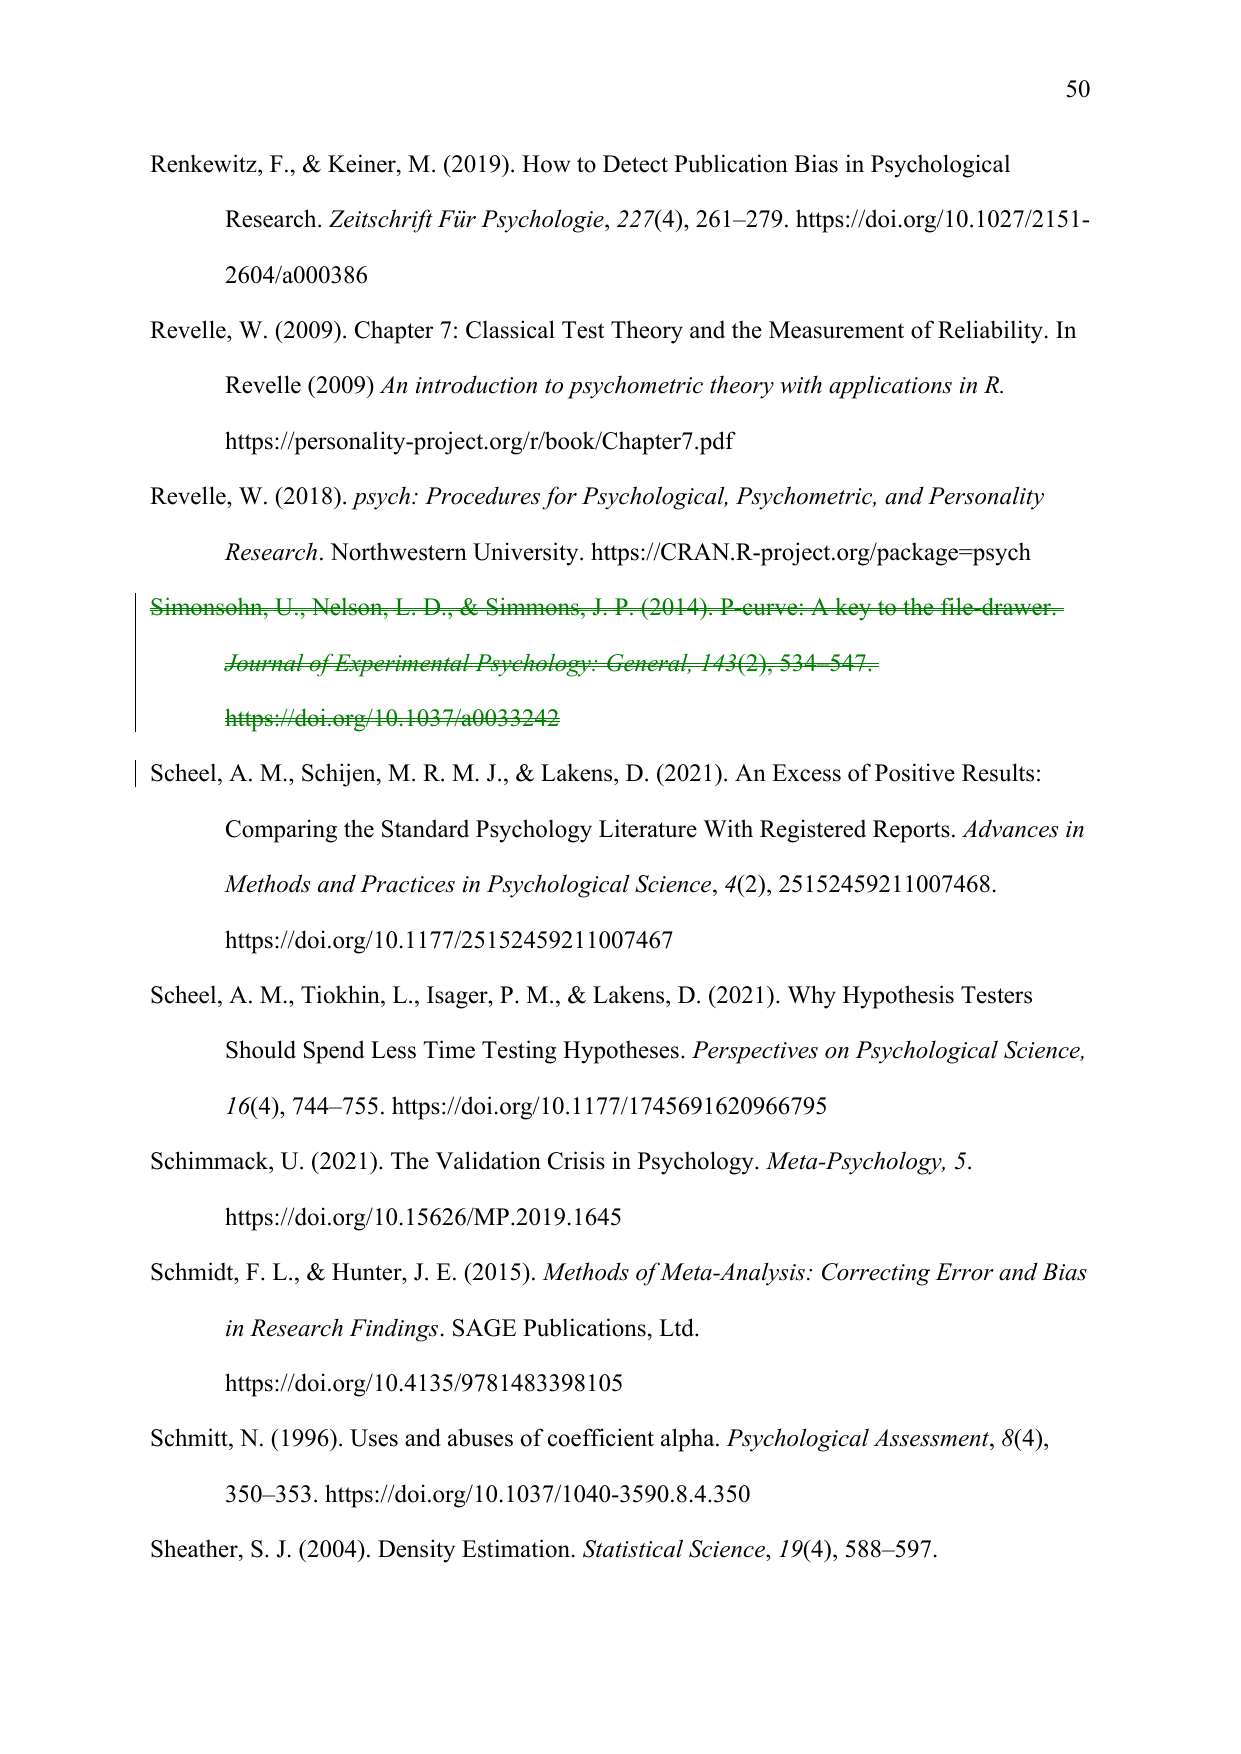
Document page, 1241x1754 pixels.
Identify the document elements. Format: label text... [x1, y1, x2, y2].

text Scheel, A. M., Schijen, M. R. M. J., & Lakens, D. (2021). An Excess of Positive Results: Comparing the Standard Psychology Literature With Registered Reports. Advances in Methods and Practices in Psychological Science, 4(2), 25152459211007468. https://doi.org/10.1177/25152459211007467 [150, 759, 1090, 953]
text Revelle, W. (2018). psych: Procedures for Psychological, Psychometric, and Personality Research. Northwestern University. https://CRAN.R-project.org/package=psych [150, 482, 1090, 566]
text Scheel, A. M., Tiokhin, L., Isager, P. M., & Lakens, D. (2021). Why Hypothesis Testers Should Spend Less Time Testing Hypotheses. Perspectives on Psychological Science, 16(4), 744–755. https://doi.org/10.1177/1745691620966795 [150, 981, 1090, 1120]
text Schmidt, F. L., & Hunter, J. E. (2015). Methods of Meta-Analysis: Correcting Error and Bias in Research Findings. SAGE Publications, Ltd. https://doi.org/10.4135/9781483398105 [150, 1258, 1090, 1397]
text Renkewitz, F., & Keiner, M. (2019). How to Detect Publication Bias in Psychological Research. Zeitschrift Für Psychologie, 227(4), 261–279. https://doi.org/10.1027/2151-2604/a000386 [150, 150, 1090, 288]
text Revelle, W. (2009). Chapter 7: Classical Test Theory and the Measurement of Reliability. In Revelle (2009) An introduction to psychometric theory with applications in R. https://personality-project.org/r/book/Chapter7.pdf [150, 316, 1090, 455]
text Schimmack, U. (2021). The Validation Crisis in Psychology. Meta-Psychology, 5. https://doi.org/10.15626/MP.2019.1645 [150, 1147, 1090, 1231]
text Schmitt, N. (1996). Uses and abuses of coefficient alpha. Psychological Assessment, 8(4), 350–353. https://doi.org/10.1037/1040-3590.8.4.350 [150, 1424, 1090, 1508]
text Sheather, S. J. (2004). Density Estimation. Statistical Science, 19(4), 588–597. [150, 1535, 1090, 1563]
